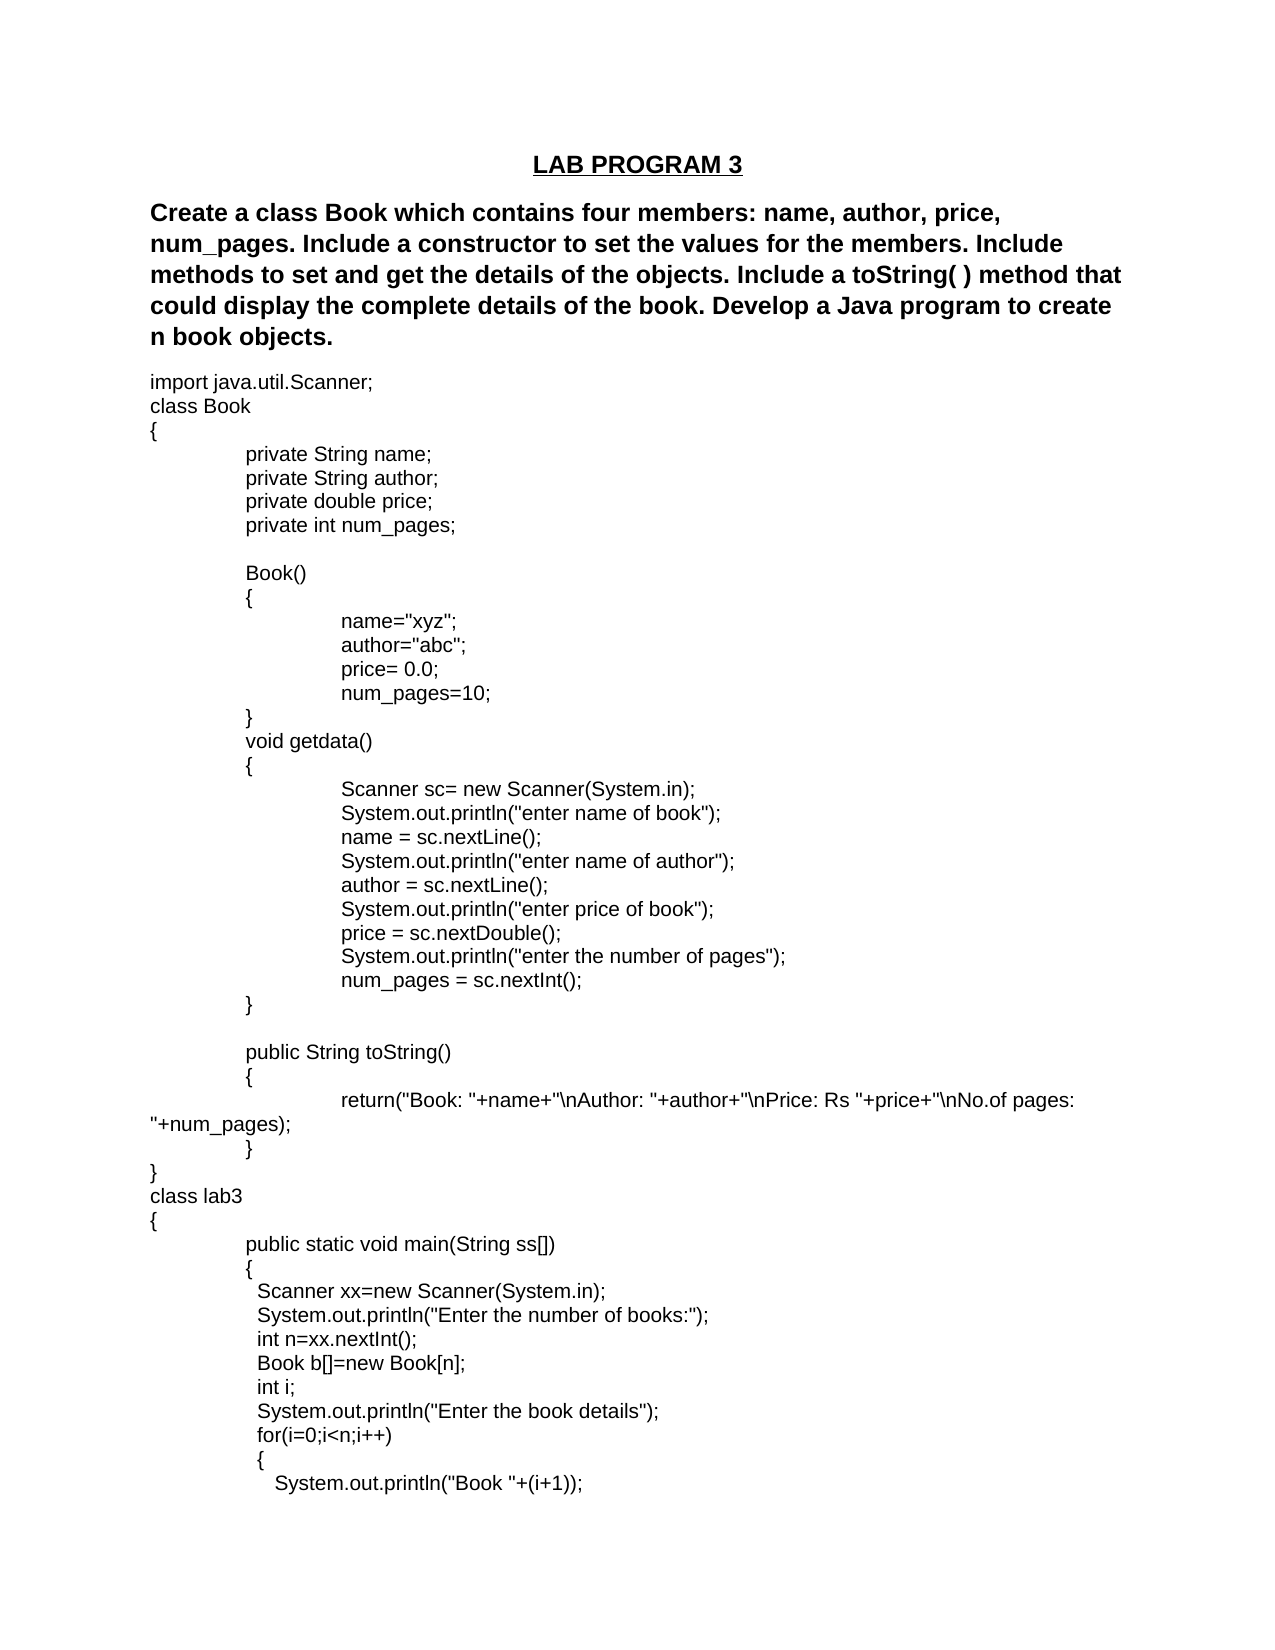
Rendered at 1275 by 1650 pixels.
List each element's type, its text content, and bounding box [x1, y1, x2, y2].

text name = sc.nextLine(); [150, 824, 1125, 848]
text author = sc.nextLine(); [150, 872, 1125, 896]
text { [150, 1447, 1125, 1471]
text class lab3 [150, 1183, 1125, 1207]
text { [150, 1064, 1125, 1088]
text { [150, 585, 1125, 609]
text int n=xx.nextInt(); [150, 1327, 1125, 1351]
text { [150, 753, 1125, 777]
text Book b[]=new Book[n]; [150, 1351, 1125, 1375]
text for(i=0;i<n;i++) [150, 1423, 1125, 1447]
text name="xyz"; [150, 609, 1125, 633]
text private String name; [150, 441, 1125, 465]
text int i; [150, 1375, 1125, 1399]
text private int num_pages; [150, 513, 1125, 537]
text public static void main(String ss[]) [150, 1231, 1125, 1255]
text System.out.println("enter the number of pages"); [150, 944, 1125, 968]
text System.out.println("enter price of book"); [150, 896, 1125, 920]
text LAB PROGRAM 3 [150, 150, 1125, 179]
text class Book [150, 393, 1125, 417]
text public String toString() [150, 1040, 1125, 1064]
text private String author; [150, 465, 1125, 489]
text { [150, 1207, 1125, 1231]
text price = sc.nextDouble(); [150, 920, 1125, 944]
text } [150, 1159, 1125, 1183]
text Scanner xx=new Scanner(System.in); [150, 1279, 1125, 1303]
text System.out.println("Enter the book details"); [150, 1399, 1125, 1423]
text Scanner sc= new Scanner(System.in); [150, 777, 1125, 801]
text System.out.println("Enter the number of books:"); [150, 1303, 1125, 1327]
text author="abc"; [150, 633, 1125, 657]
text private double price; [150, 489, 1125, 513]
text System.out.println("Book "+(i+1)); [150, 1471, 1125, 1495]
text } [150, 1136, 1125, 1159]
text { [150, 1255, 1125, 1279]
text void getdata() [150, 729, 1125, 753]
text num_pages = sc.nextInt(); [150, 968, 1125, 992]
text import java.util.Scanner; [150, 369, 1125, 393]
text System.out.println("enter name of author"); [150, 848, 1125, 872]
text { [150, 417, 1125, 441]
text return("Book: "+name+"\nAuthor: "+author+"\nPrice: Rs "+price+"\nNo.of pages: "+num_pages); [150, 1088, 1125, 1136]
text Book() [150, 561, 1125, 585]
text } [150, 992, 1125, 1016]
text Create a class Book which contains four members: name, author, price, num_pages. Include a constructor to set the values for the members. Include methods to set and get the details of the objects. Include a toString( ) method that could display the complete details of the book. Develop a Java program to create n book objects. [150, 198, 1125, 351]
text num_pages=10; [150, 681, 1125, 705]
text } [150, 705, 1125, 729]
text System.out.println("enter name of book"); [150, 801, 1125, 824]
text price= 0.0; [150, 657, 1125, 681]
